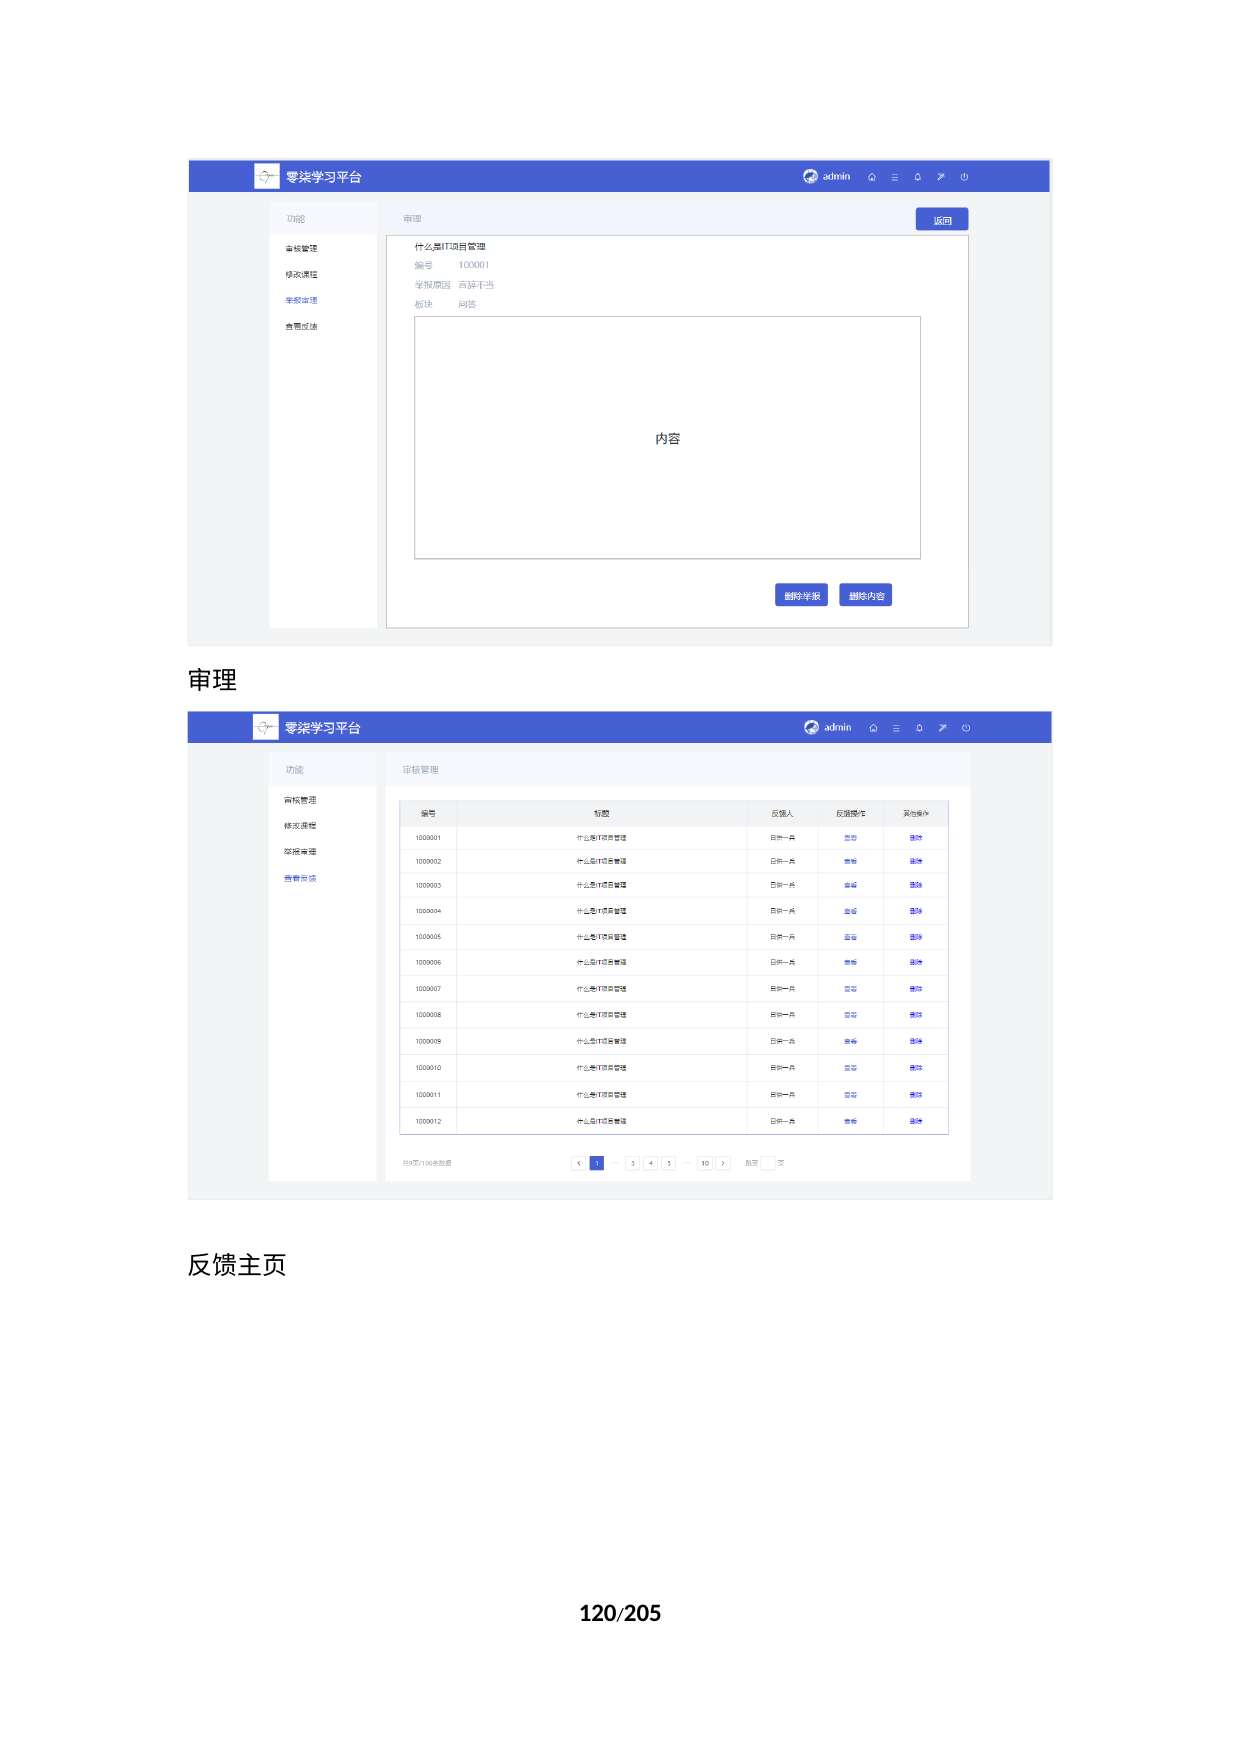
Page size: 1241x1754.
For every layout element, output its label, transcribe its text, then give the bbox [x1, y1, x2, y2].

text 反馈主页 [187, 1231, 1053, 1296]
text 审理 [187, 646, 1053, 711]
